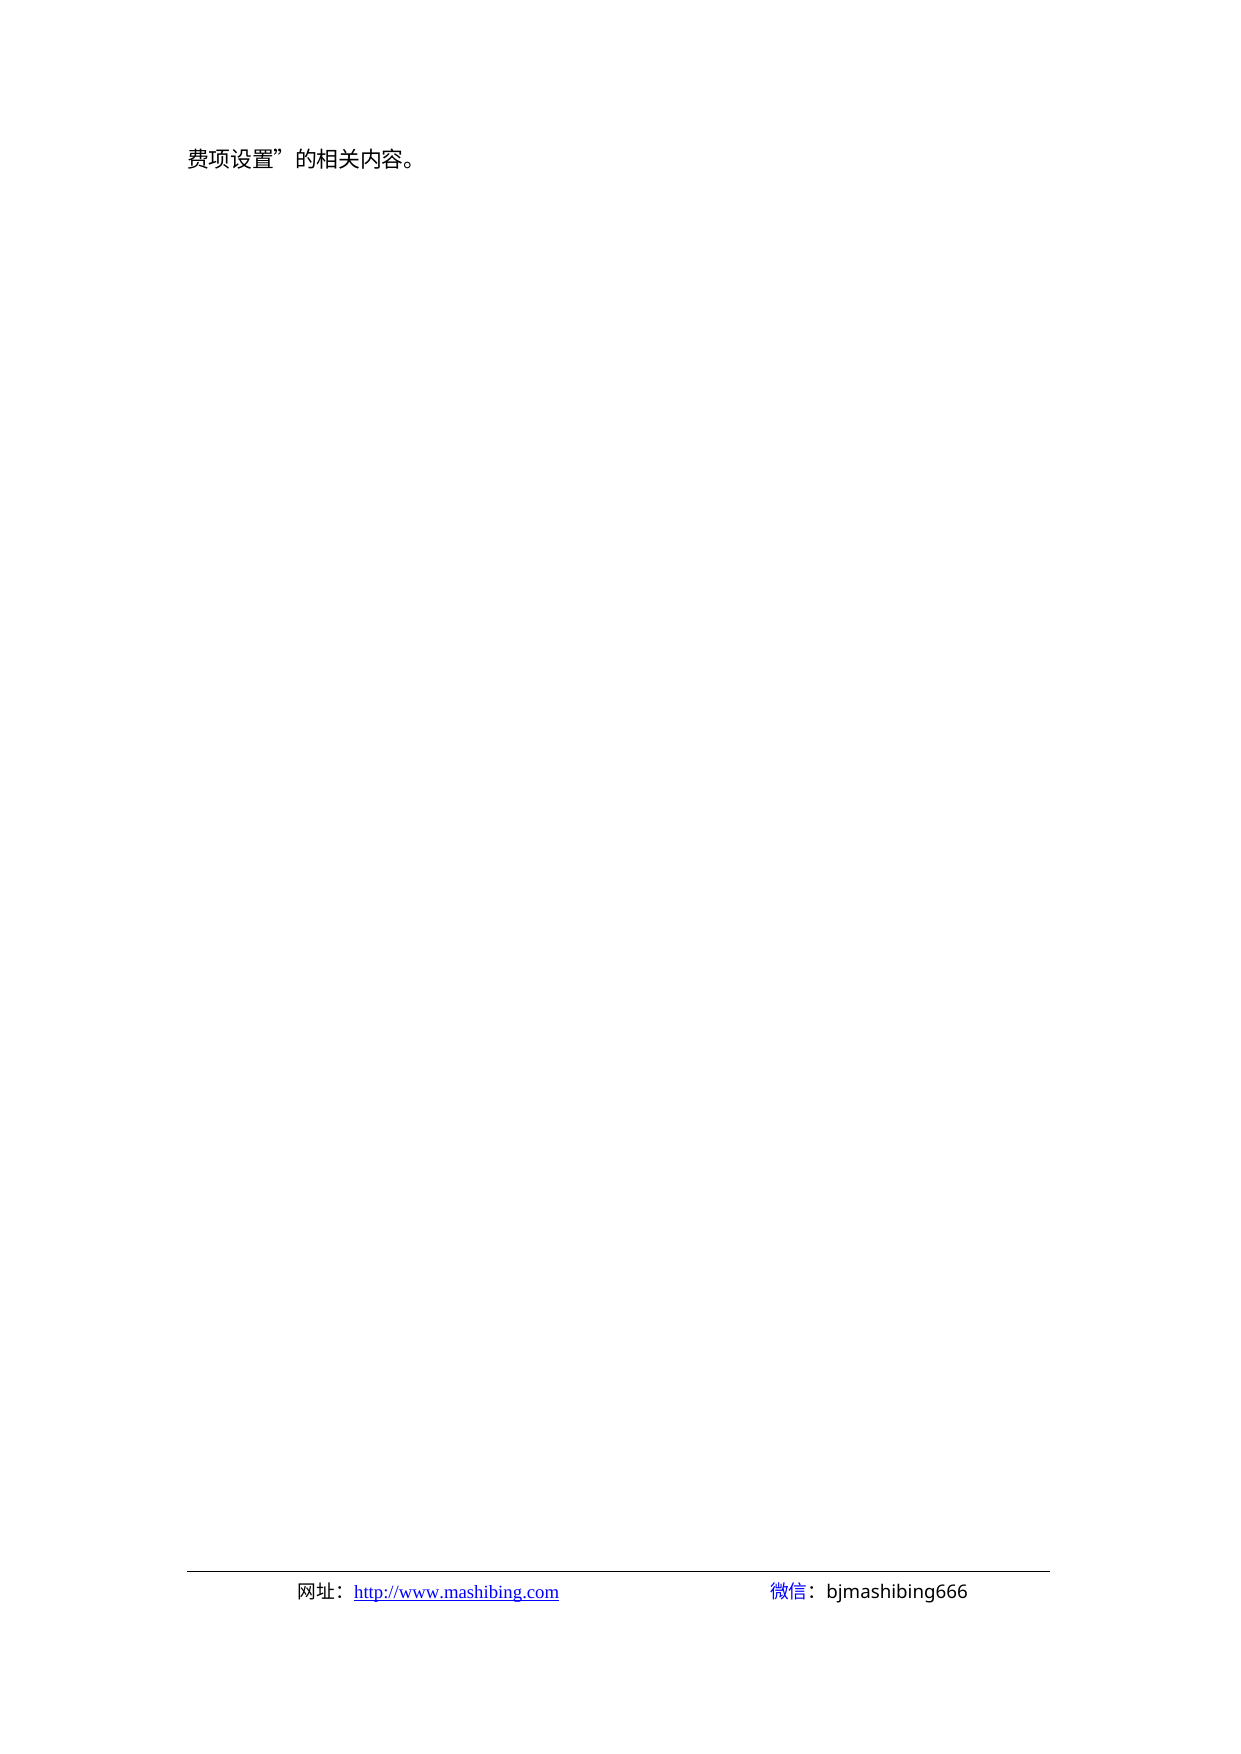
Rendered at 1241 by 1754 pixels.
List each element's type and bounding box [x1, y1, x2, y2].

text [187, 142, 1053, 174]
